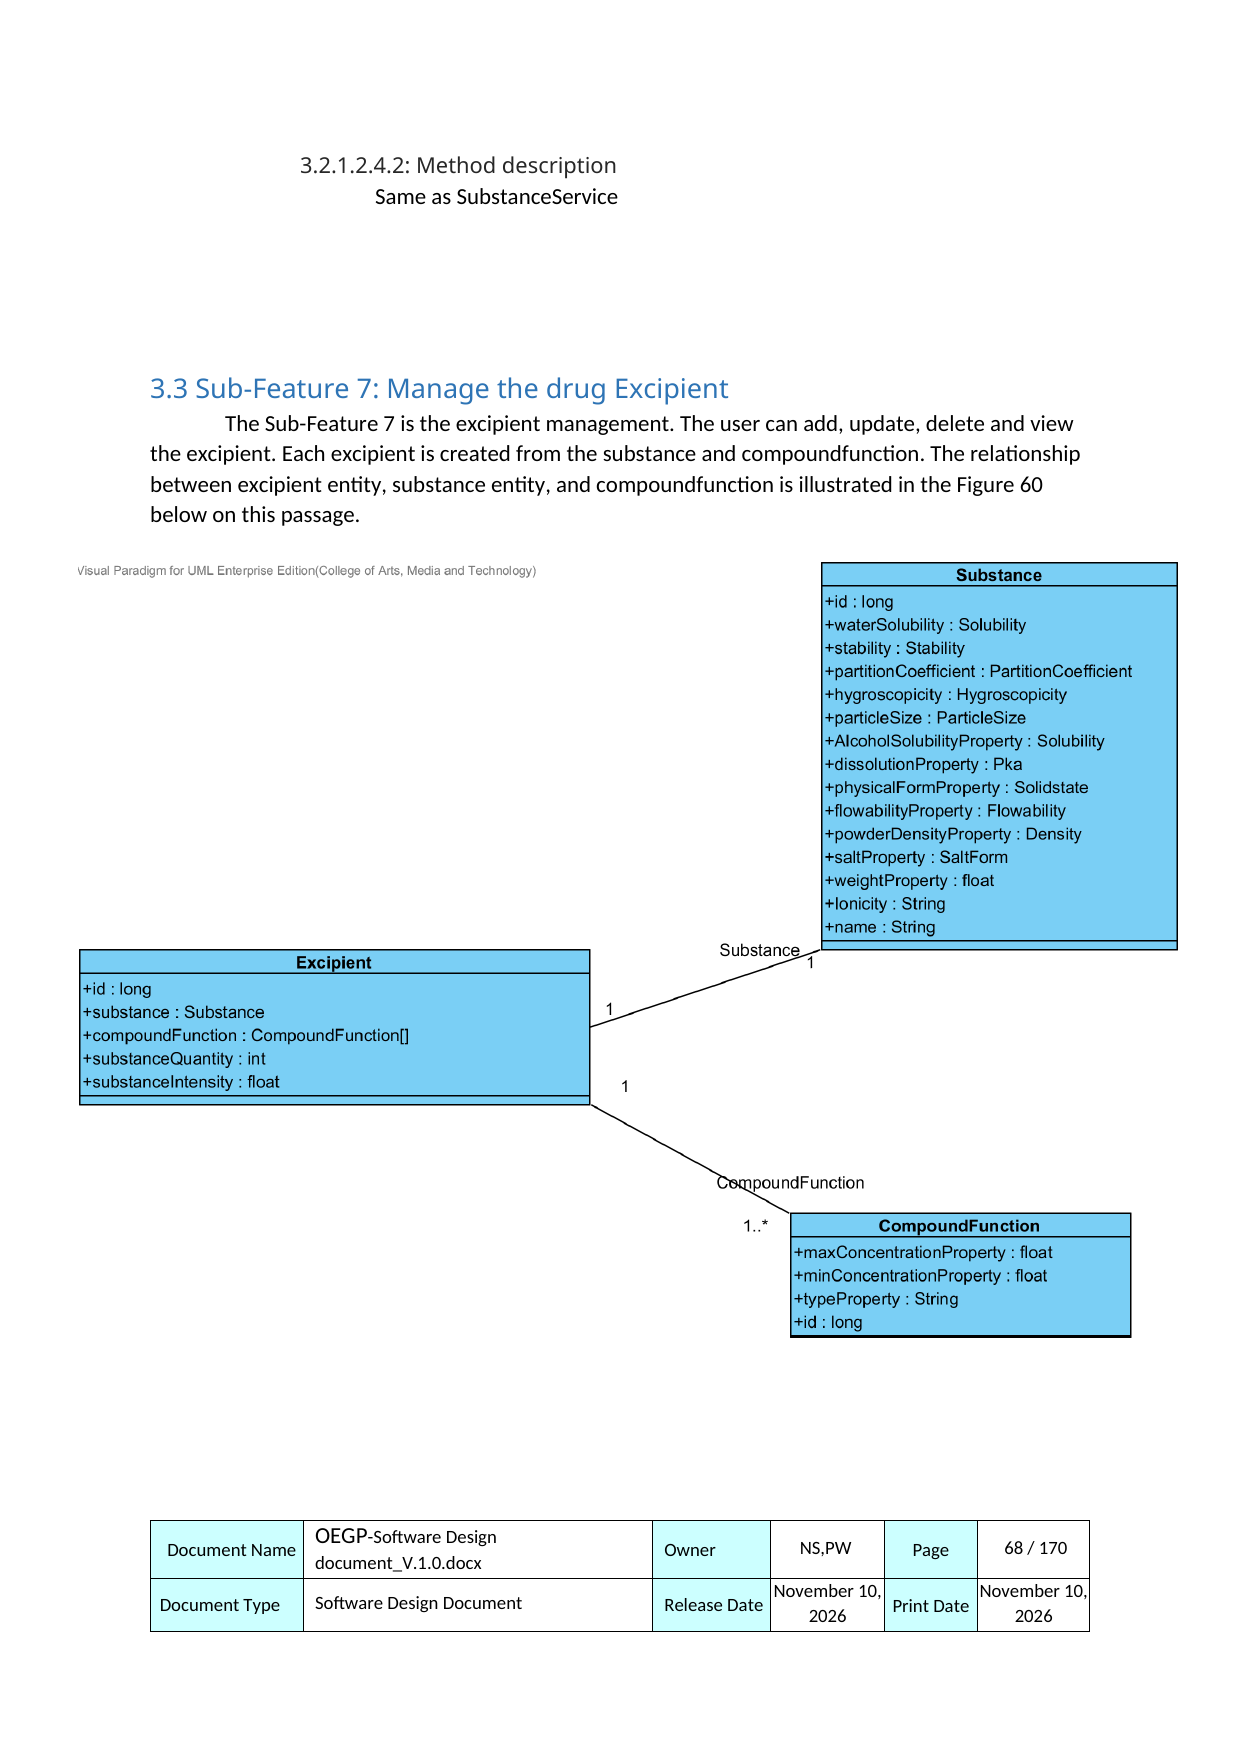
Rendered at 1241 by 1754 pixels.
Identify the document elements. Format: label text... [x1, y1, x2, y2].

subtitle 3.2.1.2.4.2: Method description [262, 150, 1090, 180]
text Same as SubstanceService [150, 182, 1090, 210]
picture [76, 559, 1179, 1338]
text The Sub-Feature 7 is the excipient management. The user can add, update, delete and view the excipient. Each excipient is created from the substance and compoundfunction. The relationship between excipient entity, substance entity, and compoundfunction is illustrated in the Figure 60 below on this passage. [150, 409, 1090, 528]
subtitle 3.3 Sub-Feature 7: Manage the drug Excipient [150, 369, 1090, 406]
